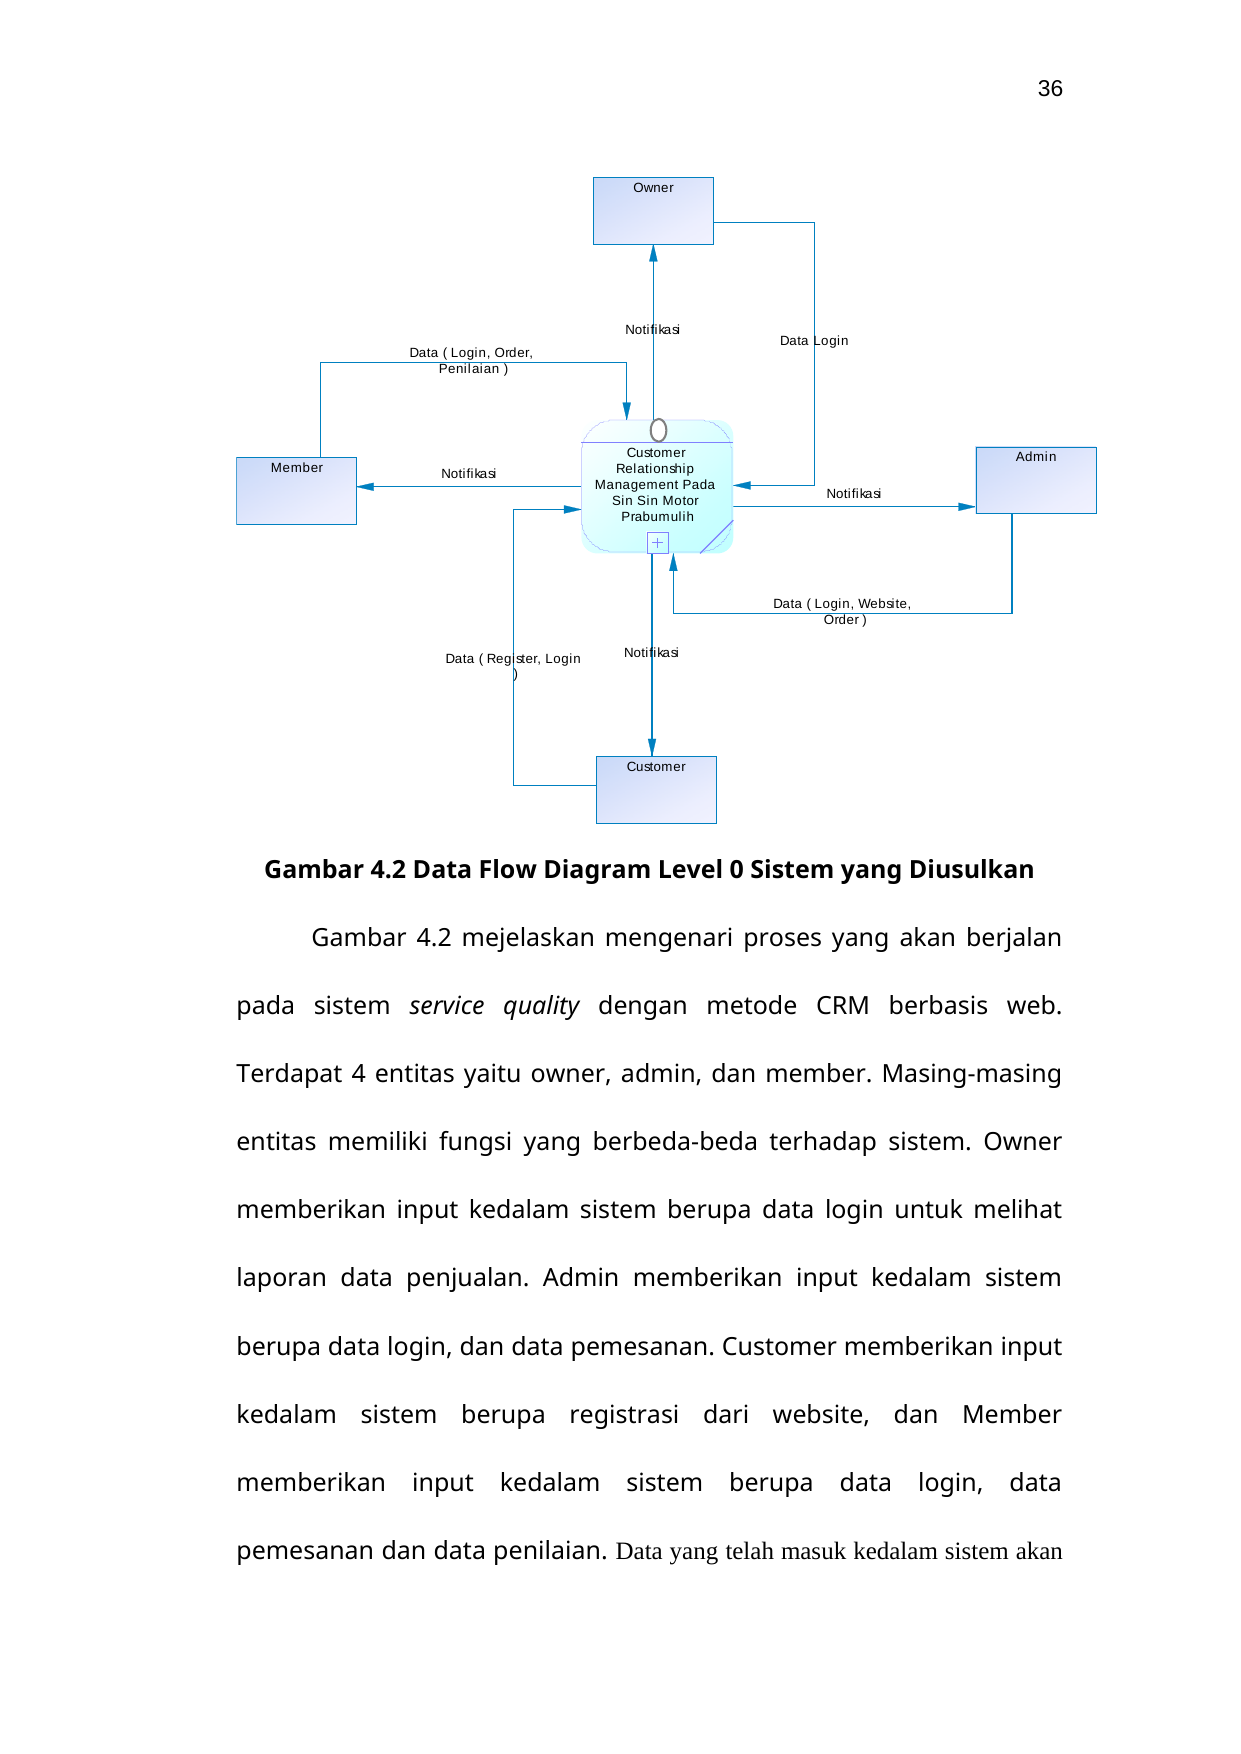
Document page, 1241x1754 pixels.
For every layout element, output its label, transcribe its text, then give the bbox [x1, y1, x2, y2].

text Gambar 4.2 Data Flow Diagram Level 0 Sistem yang Diusulkan [236, 851, 1063, 885]
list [236, 919, 1063, 1567]
